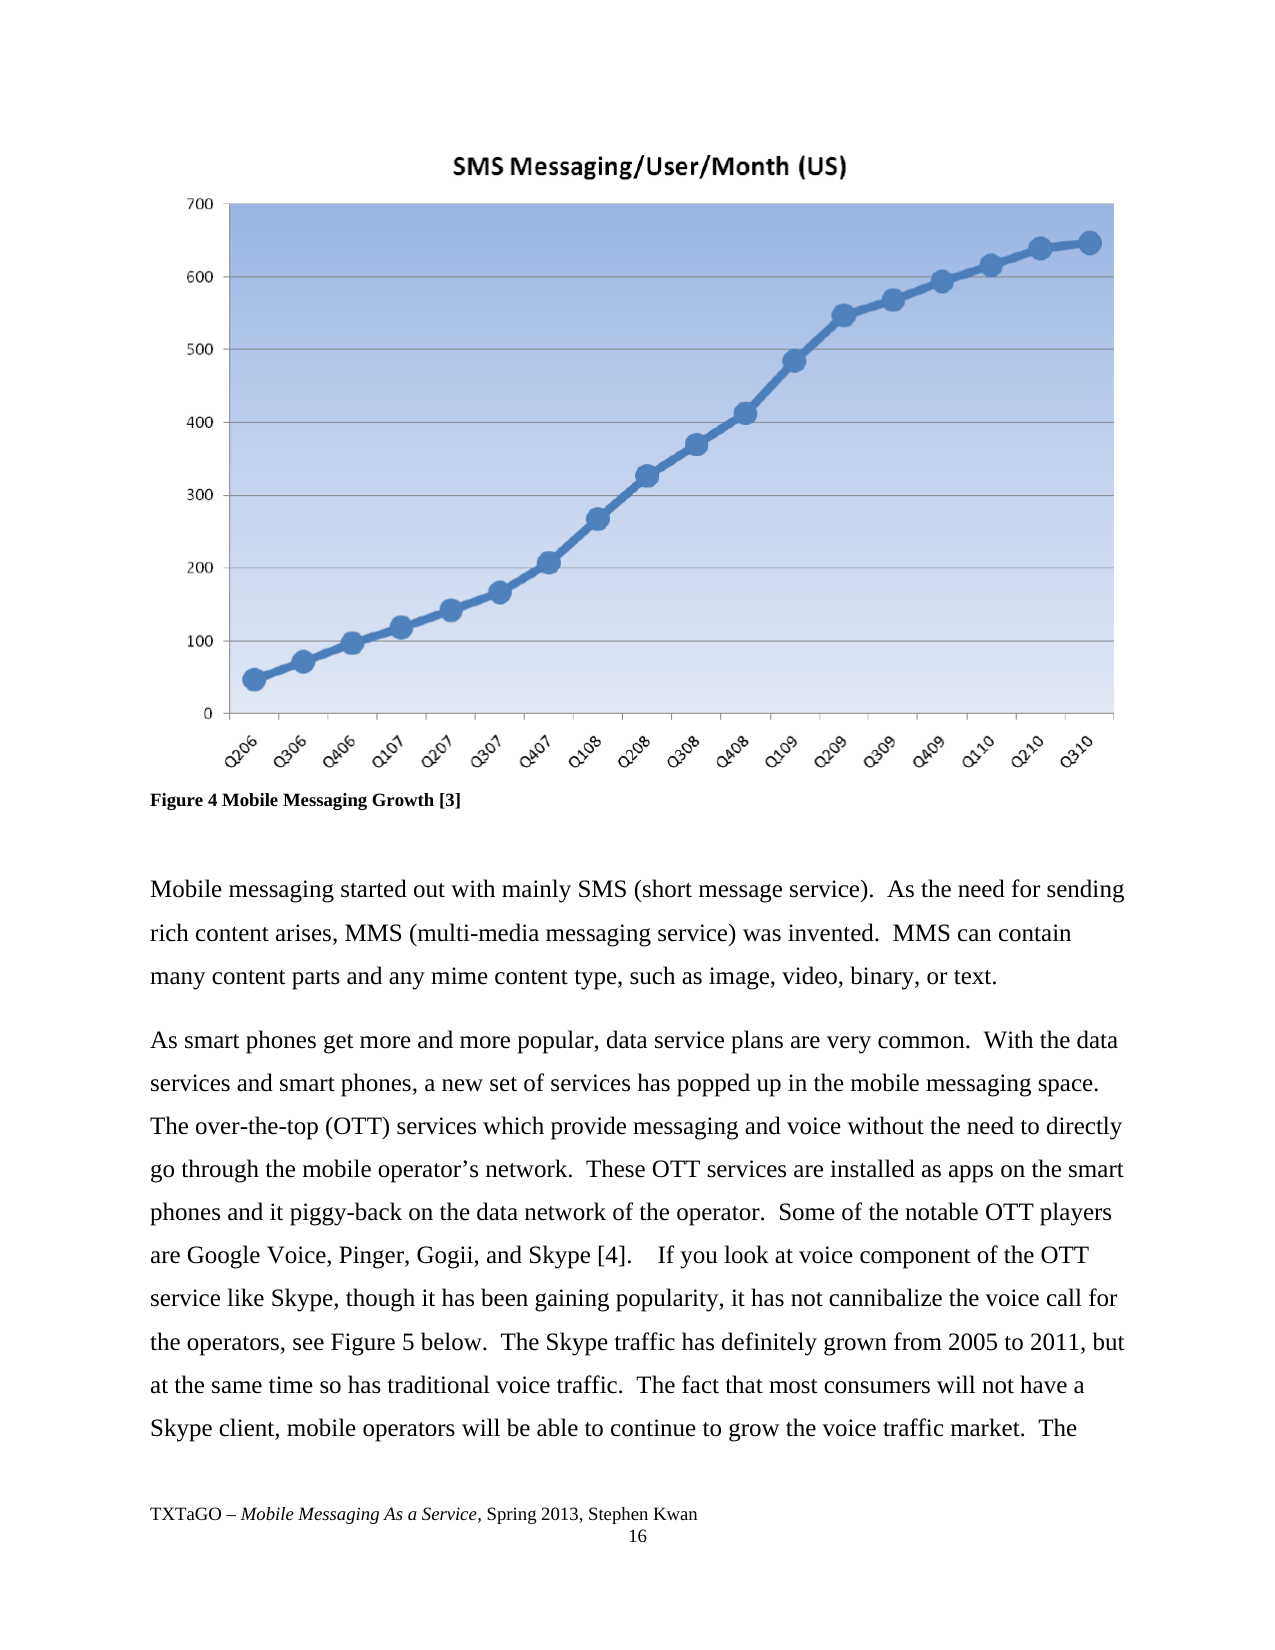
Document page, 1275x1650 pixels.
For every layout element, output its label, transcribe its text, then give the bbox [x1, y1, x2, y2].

picture [150, 150, 1125, 775]
text Figure 4 Mobile Messaging Growth [3] [150, 789, 1125, 811]
text Mobile messaging started out with mainly SMS (short message service). As the need for sending rich content arises, MMS (multi-media messaging service) was invented. MMS can contain many content parts and any mime content type, such as image, video, binary, or text. [150, 874, 1125, 989]
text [150, 1025, 1125, 1442]
